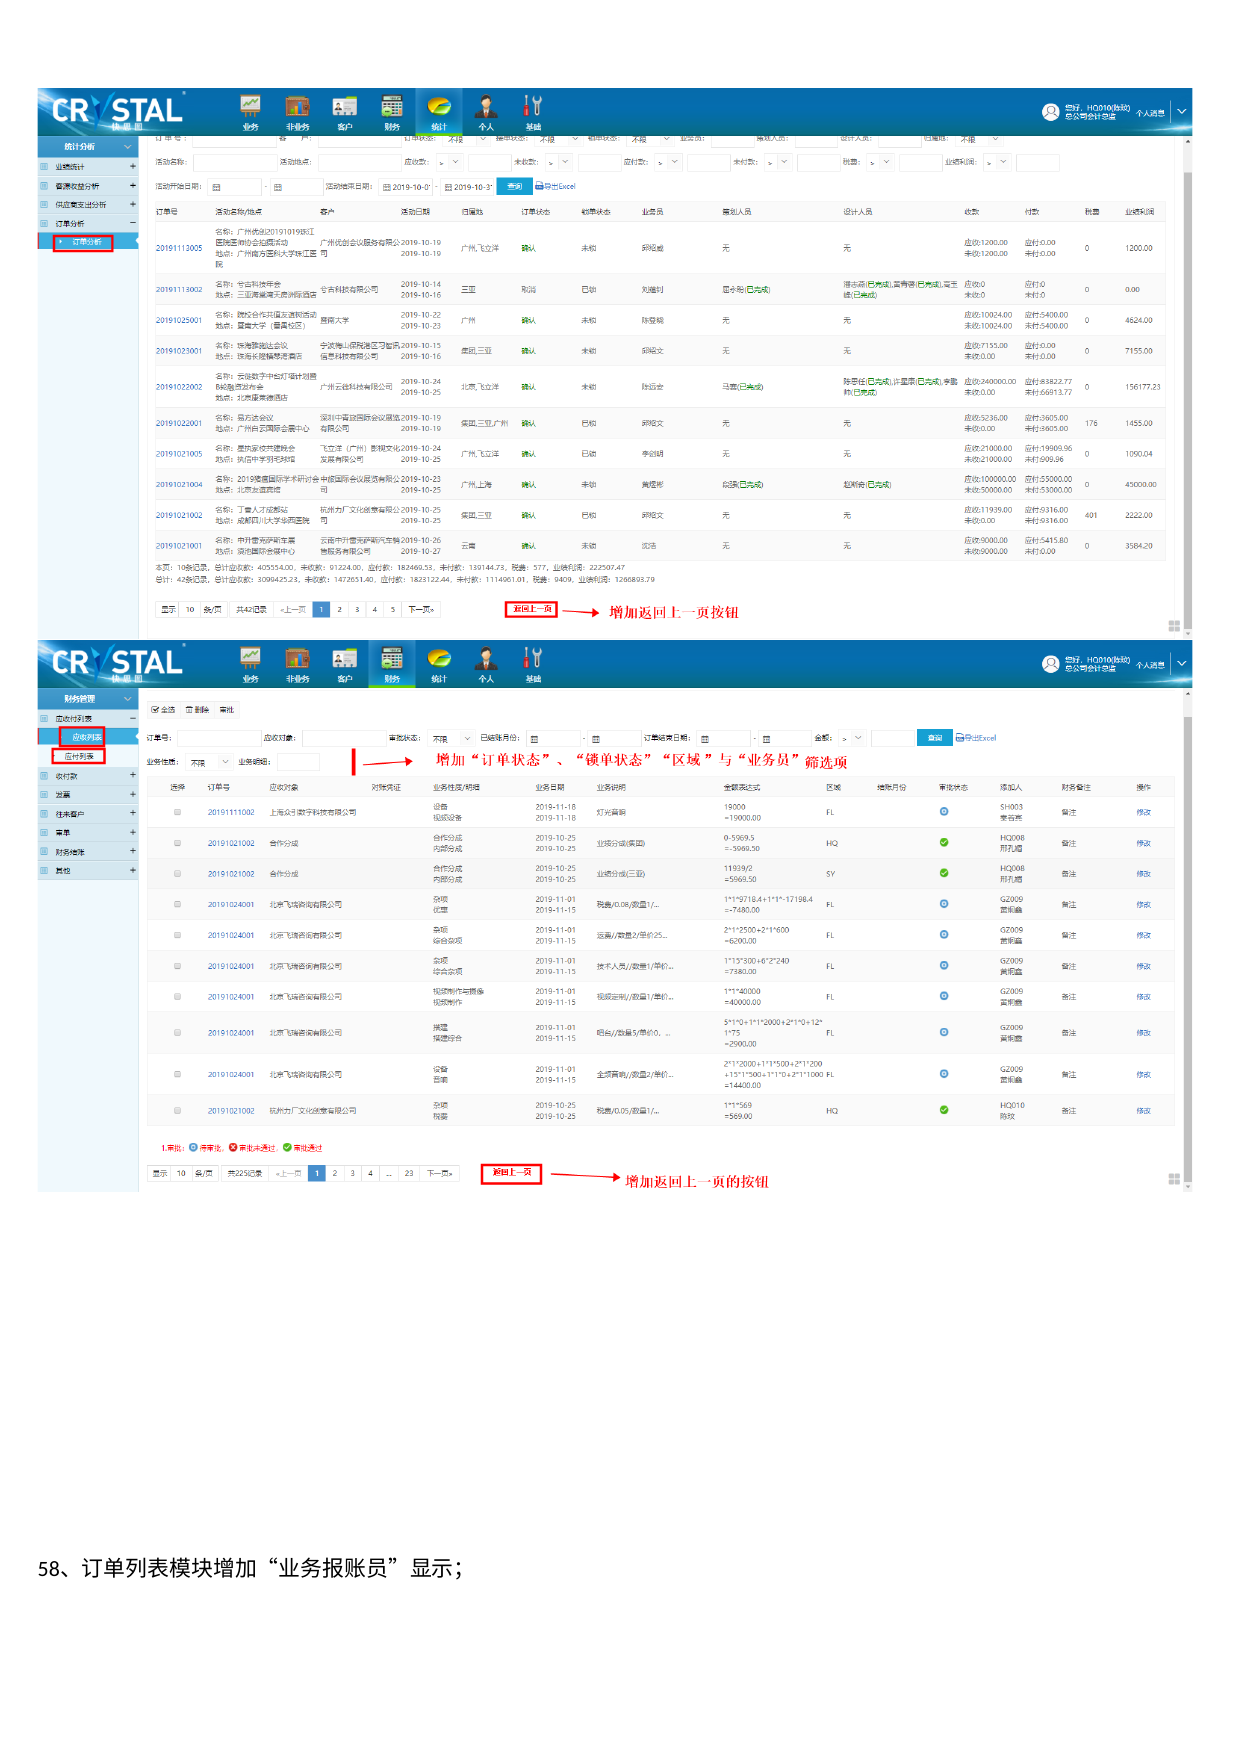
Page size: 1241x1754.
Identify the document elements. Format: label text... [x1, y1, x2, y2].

picture [37, 640, 1193, 1192]
picture [37, 88, 1193, 639]
list 订单列表模块增加“业务报账员”显示； [37, 1551, 1194, 1583]
